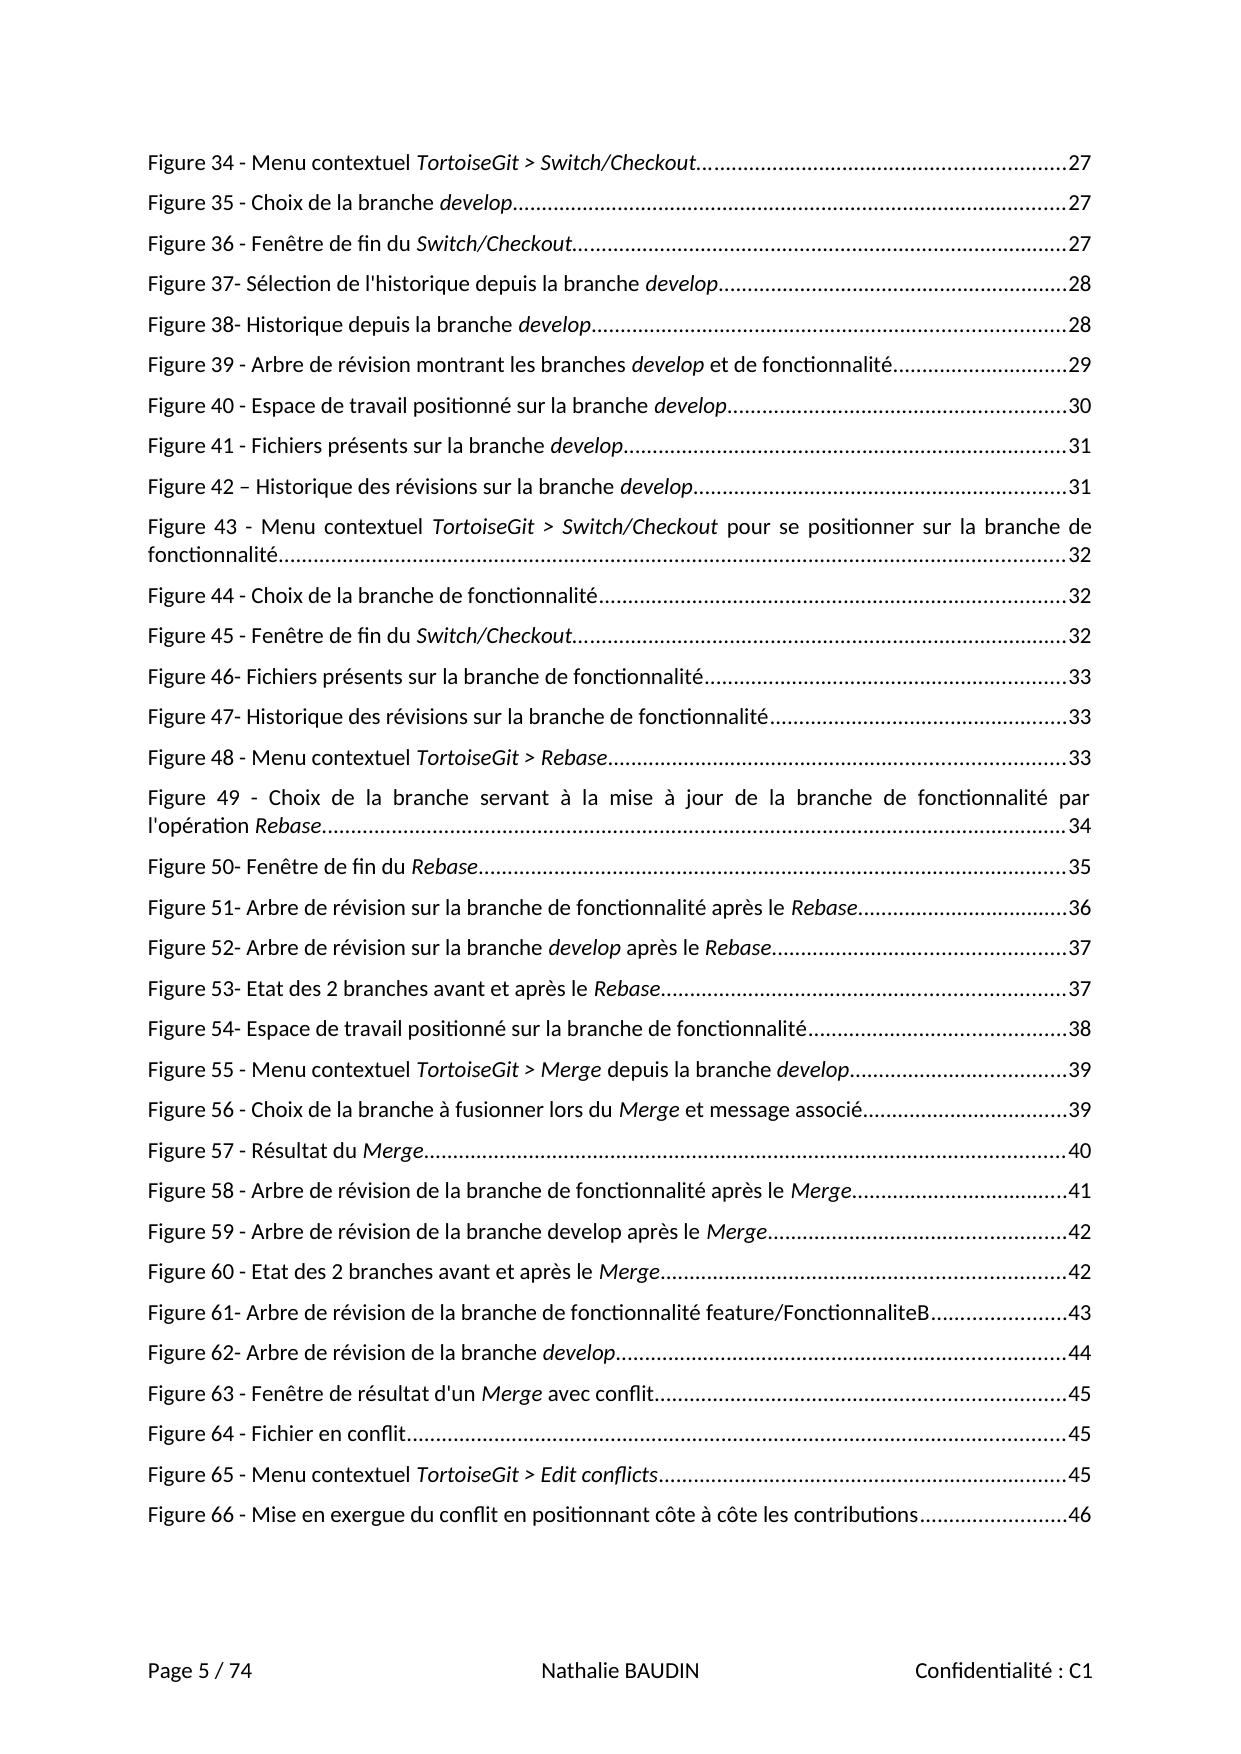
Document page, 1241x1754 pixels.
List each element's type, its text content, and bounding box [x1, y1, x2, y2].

text Figure 46- Fichiers présents sur la branche de fonctionnalité 33 [148, 662, 1092, 690]
text Figure 65 - Menu contextuel TortoiseGit > Edit conflicts 45 [148, 1460, 1092, 1488]
text Figure 59 - Arbre de révision de la branche develop après le Merge 42 [148, 1217, 1092, 1245]
text Figure 45 - Fenêtre de fin du Switch/Checkout... 32 [148, 621, 1092, 649]
text Figure 62- Arbre de révision de la branche develop 44 [148, 1338, 1092, 1366]
text Figure 54- Espace de travail positionné sur la branche de fonctionnalité 38 [148, 1014, 1092, 1042]
text Figure 47- Historique des révisions sur la branche de fonctionnalité 33 [148, 702, 1092, 731]
text Figure 39 - Arbre de révision montrant les branches develop et de fonctionnalité 29 [148, 350, 1092, 378]
text Figure 37- Sélection de l'historique depuis la branche develop 28 [148, 269, 1092, 297]
text Figure 35 - Choix de la branche develop 27 [148, 188, 1092, 216]
text Figure 64 - Fichier en conflit 45 [148, 1419, 1092, 1447]
text Figure 40 - Espace de travail positionné sur la branche develop 30 [148, 391, 1092, 419]
text Figure 50- Fenêtre de fin du Rebase 35 [148, 852, 1092, 880]
text Figure 36 - Fenêtre de fin du Switch/Checkout... 27 [148, 229, 1092, 257]
text Figure 43 - Menu contextuel TortoiseGit > Switch/Checkout pour se positionner sur la branche de fonctionnalité 32 [148, 512, 1092, 568]
text Figure 61- Arbre de révision de la branche de fonctionnalité feature/FonctionnaliteB 43 [148, 1298, 1092, 1326]
text Figure 34 - Menu contextuel TortoiseGit > Switch/Checkout... 27 [148, 148, 1092, 176]
text Figure 38- Historique depuis la branche develop 28 [148, 310, 1092, 338]
text Figure 42 – Historique des révisions sur la branche develop 31 [148, 472, 1092, 500]
text Figure 41 - Fichiers présents sur la branche develop 31 [148, 431, 1092, 459]
text Figure 44 - Choix de la branche de fonctionnalité 32 [148, 581, 1092, 609]
text Figure 56 - Choix de la branche à fusionner lors du Merge et message associé 39 [148, 1095, 1092, 1123]
text Figure 52- Arbre de révision sur la branche develop après le Rebase 37 [148, 933, 1092, 961]
text Figure 63 - Fenêtre de résultat d'un Merge avec conflit 45 [148, 1379, 1092, 1407]
text Figure 60 - Etat des 2 branches avant et après le Merge 42 [148, 1257, 1092, 1285]
text Figure 66 - Mise en exergue du conflit en positionnant côte à côte les contributions 46 [148, 1500, 1092, 1528]
text Figure 57 - Résultat du Merge 40 [148, 1136, 1092, 1164]
text Figure 49 - Choix de la branche servant à la mise à jour de la branche de fonctionnalité par l'opération Rebase 34 [148, 783, 1092, 839]
text Figure 53- Etat des 2 branches avant et après le Rebase 37 [148, 974, 1092, 1002]
text Figure 48 - Menu contextuel TortoiseGit > Rebase 33 [148, 743, 1092, 771]
text Figure 51- Arbre de révision sur la branche de fonctionnalité après le Rebase 36 [148, 893, 1092, 921]
text Figure 58 - Arbre de révision de la branche de fonctionnalité après le Merge 41 [148, 1176, 1092, 1204]
text Figure 55 - Menu contextuel TortoiseGit > Merge depuis la branche develop 39 [148, 1055, 1092, 1083]
